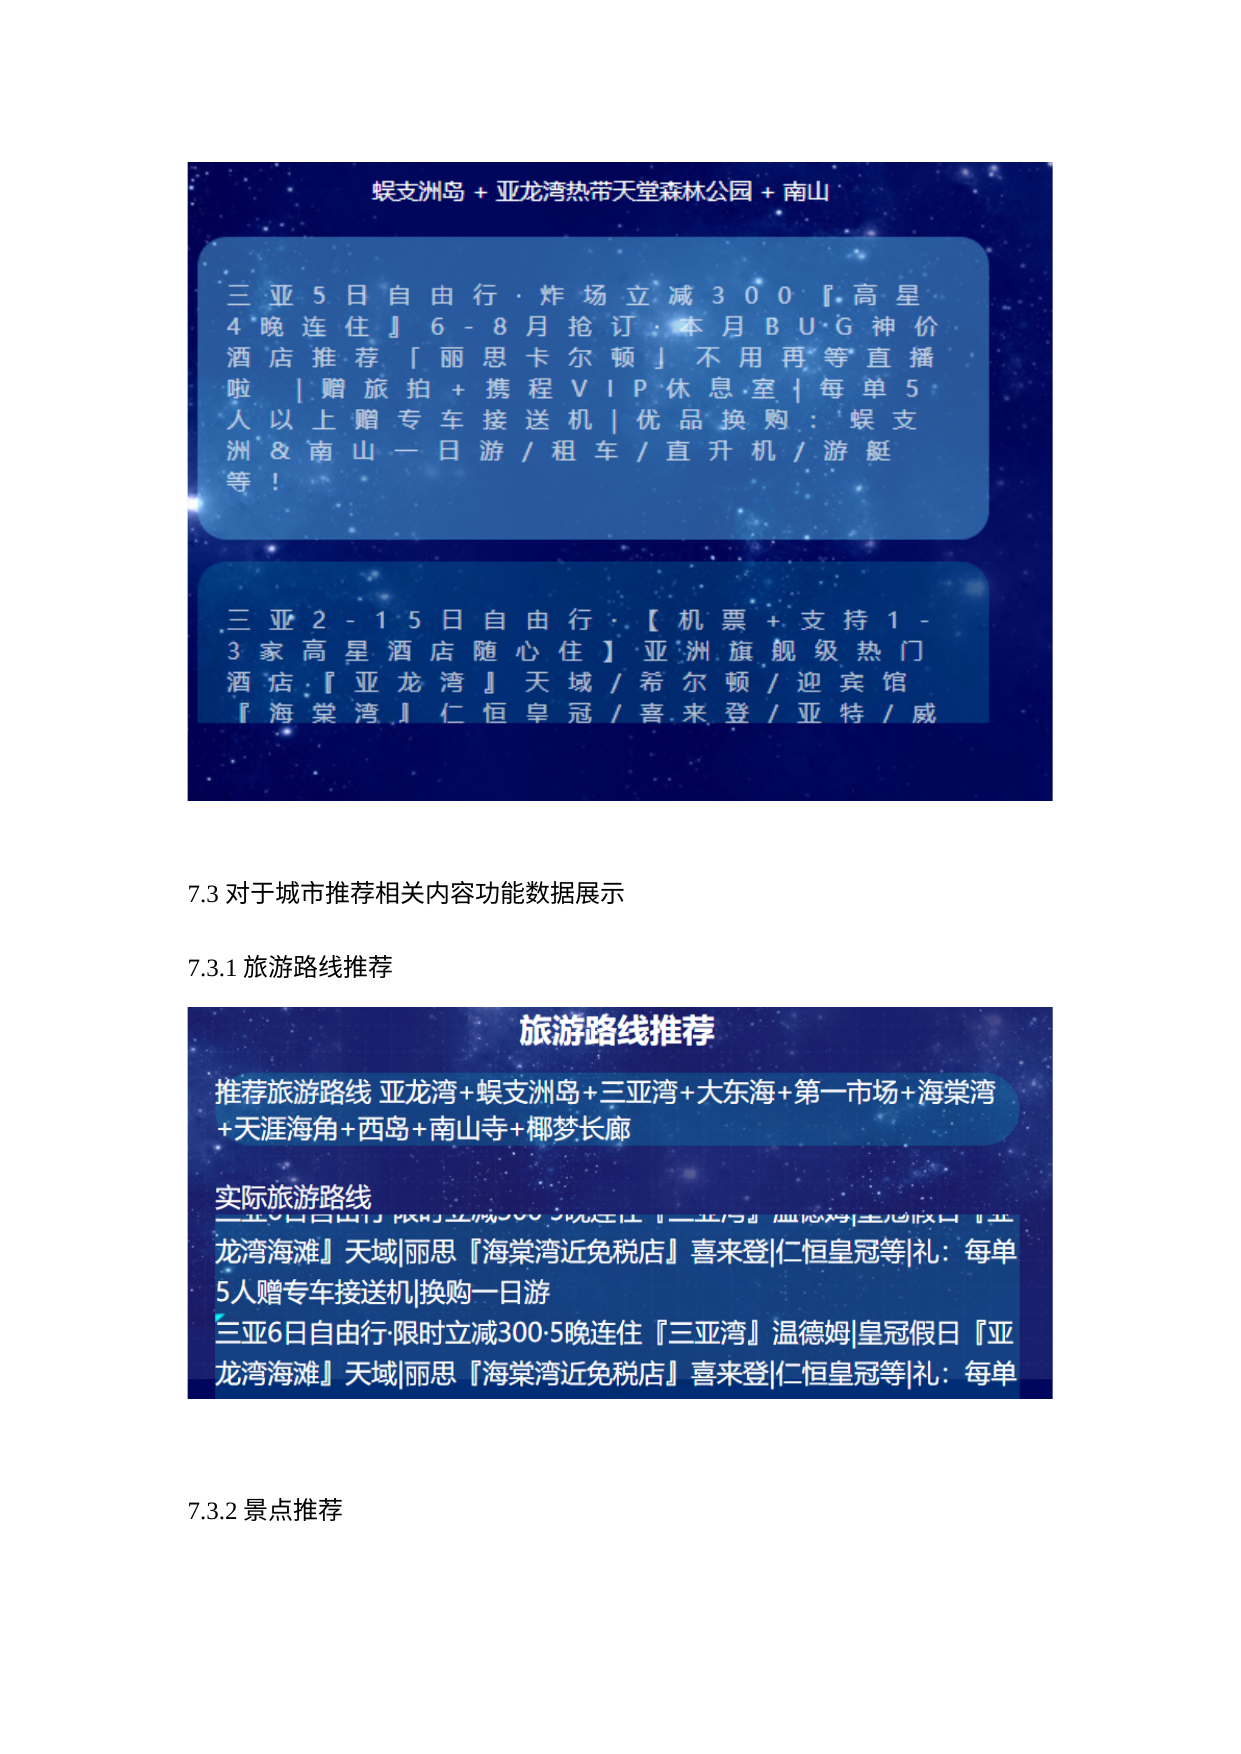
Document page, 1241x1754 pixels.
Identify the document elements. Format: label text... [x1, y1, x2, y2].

text 7.3 对于城市推荐相关内容功能数据展示 [187, 859, 1053, 924]
text 7.3.1 旅游路线推荐 [187, 933, 1053, 998]
picture [187, 1007, 1053, 1399]
picture [187, 162, 1053, 801]
text 7.3.2 景点推荐 [187, 1476, 1053, 1541]
